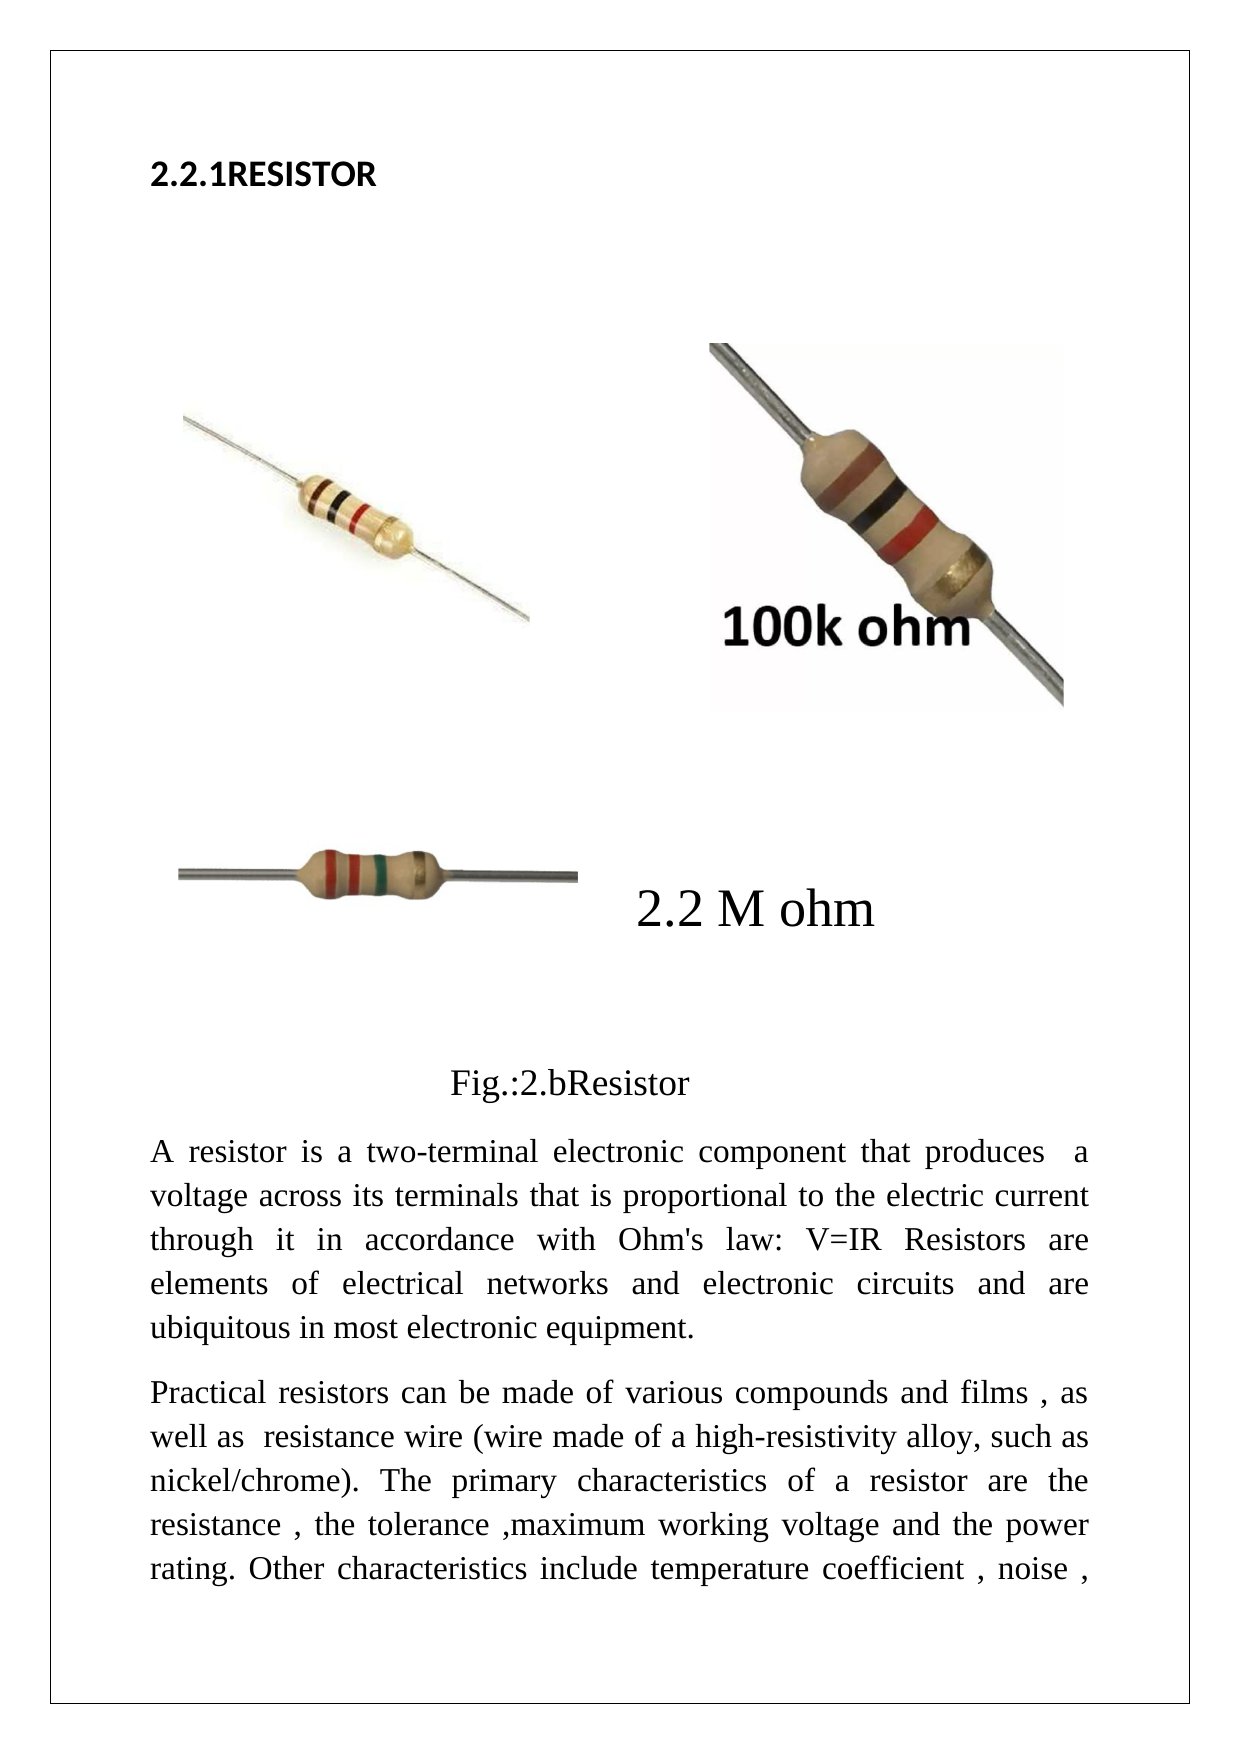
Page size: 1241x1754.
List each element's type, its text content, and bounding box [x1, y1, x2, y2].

text A resistor is a two-terminal electronic component that produces a voltage across its terminals that is proportional to the electric current through it in accordance with Ohm's law: V=IR Resistors are elements of electrical networks and electronic circuits and are ubiquitous in most electronic equipment. [150, 1131, 1090, 1345]
picture [150, 767, 637, 927]
text Fig.:2.bResistor [150, 1060, 1090, 1103]
picture [709, 343, 1064, 711]
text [150, 1372, 1090, 1587]
text 2.2.1RESISTOR [150, 150, 1090, 196]
picture [160, 361, 538, 656]
